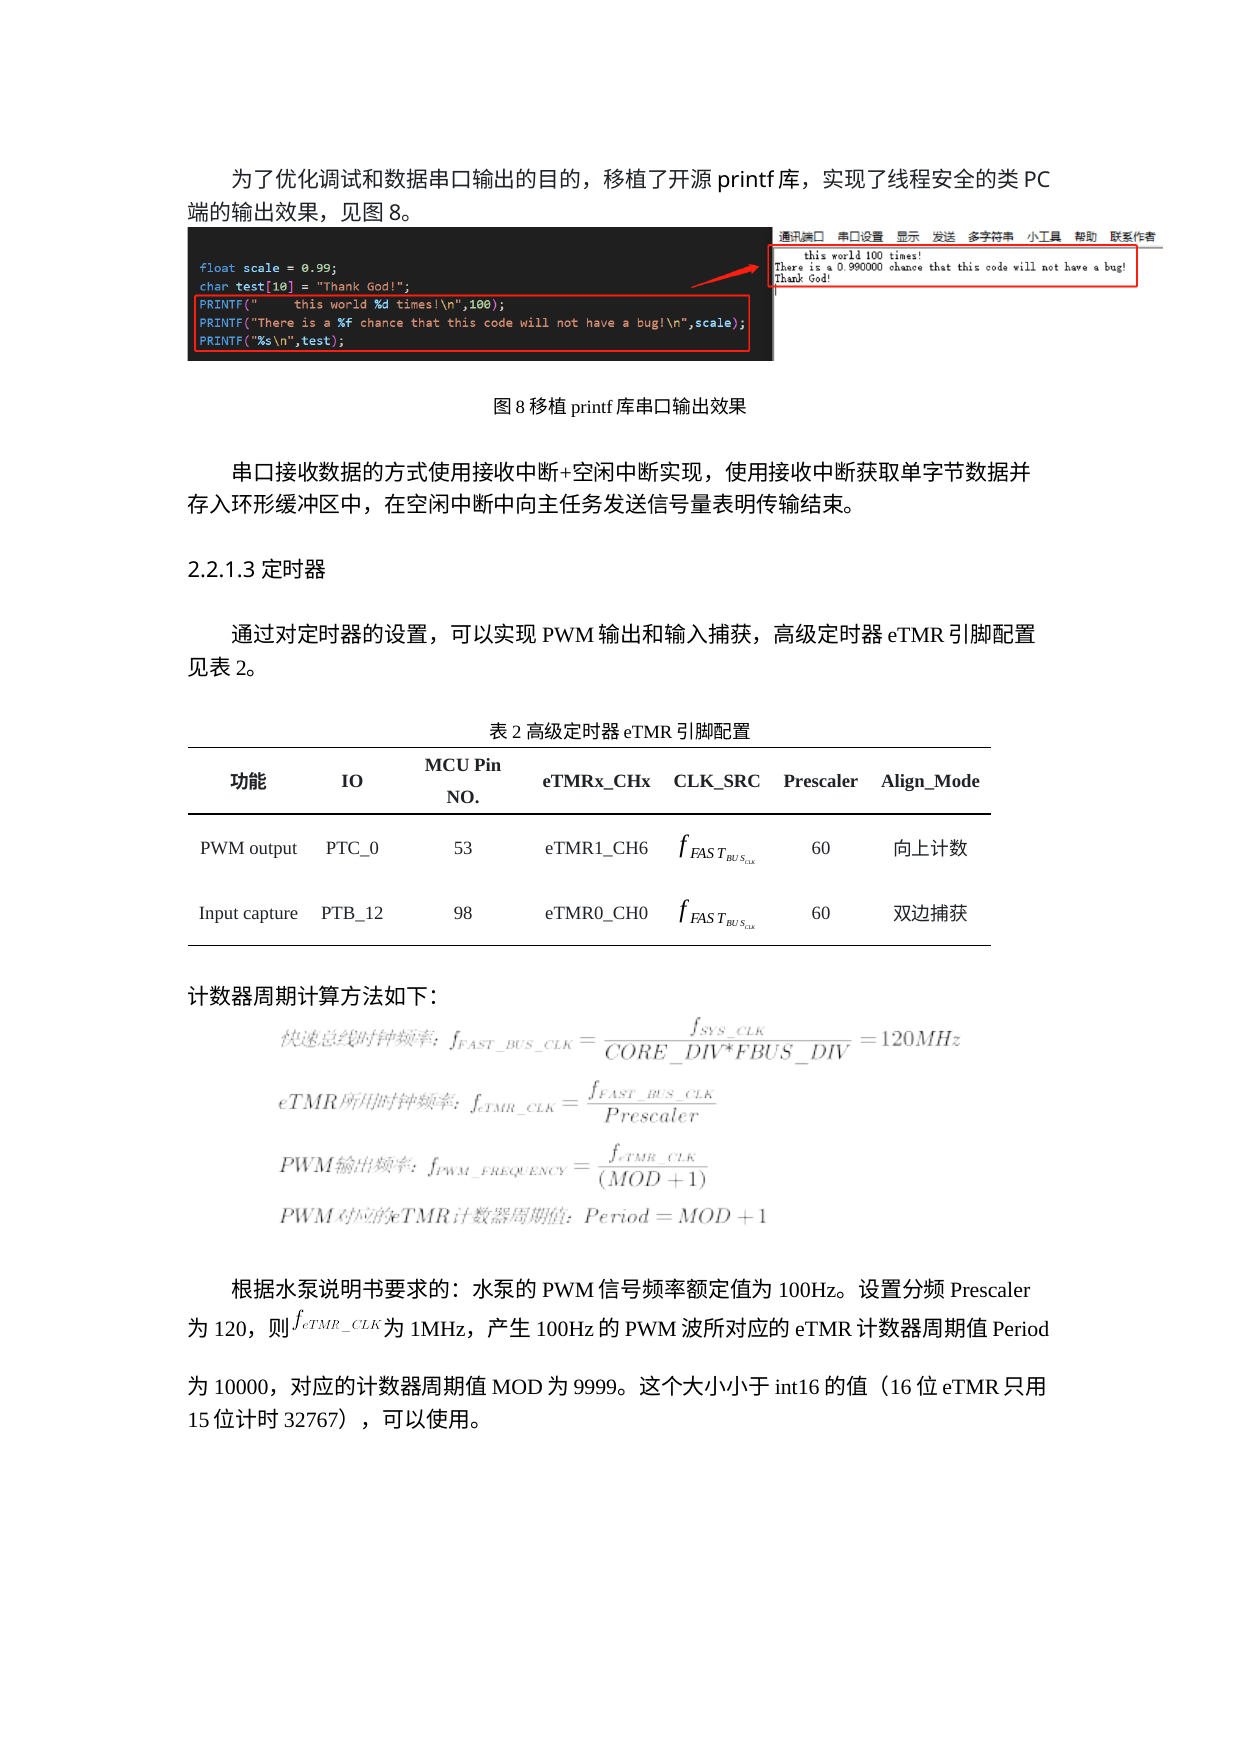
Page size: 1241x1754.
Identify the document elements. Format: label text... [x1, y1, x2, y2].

table_cell [662, 815, 772, 880]
table_cell 53 [395, 815, 531, 880]
table_cell Input capture [188, 880, 309, 945]
text 表2 高级定时器eTMR引脚配置 [187, 714, 1053, 747]
table_header CLK_SRC [662, 748, 772, 813]
table_header 功能 [188, 748, 309, 813]
text 通过对定时器的设置，可以实现PWM输出和输入捕获，高级定时器eTMR引脚配置见表2。 [187, 617, 1053, 682]
subtitle 2.2.1.3 定时器 [187, 552, 1053, 584]
table_cell PTC_0 [310, 815, 394, 880]
table_cell 98 [395, 880, 531, 945]
table_cell 60 [772, 815, 869, 880]
table_header Prescaler [772, 748, 869, 813]
table_header MCU Pin NO. [395, 748, 531, 813]
text 为了优化调试和数据串口输出的目的，移植了开源printf库，实现了线程安全的类PC端的输出效果，见图8。 [187, 162, 1053, 227]
text 图8 移植printf库串口输出效果 [187, 389, 1053, 422]
table_cell PWM output [188, 815, 309, 880]
table_cell 双边捕获 [870, 880, 991, 945]
table_header Align_Mode [870, 748, 991, 813]
table_cell eTMR0_CH0 [531, 880, 662, 945]
table_cell 60 [772, 880, 869, 945]
table_header eTMRx_CHx [531, 748, 662, 813]
text 串口接收数据的方式使用接收中断+空闲中断实现，使用接收中断获取单字节数据并存入环形缓冲区中，在空闲中断中向主任务发送信号量表明传输结束。 [187, 454, 1053, 519]
picture [187, 227, 1163, 361]
table_cell [662, 880, 772, 945]
text 根据水泵说明书要求的：水泵的PWM信号频率额定值为100Hz。设置分频Prescaler为120，则​为1MHz，产生100Hz的PWM波所对应的eTMR计数器周期值Period为10000，对应的计数器周期值MOD为9999。这个大小小于int16的值（16位eTMR只用15位计时32767），可以使用。 [187, 1271, 1053, 1434]
table_cell 向上计数 [870, 815, 991, 880]
text 计数器周期计算方法如下： [187, 979, 1053, 1011]
table_header IO [310, 748, 394, 813]
table_cell eTMR1_CH6 [531, 815, 662, 880]
table_cell PTB_12 [310, 880, 394, 945]
